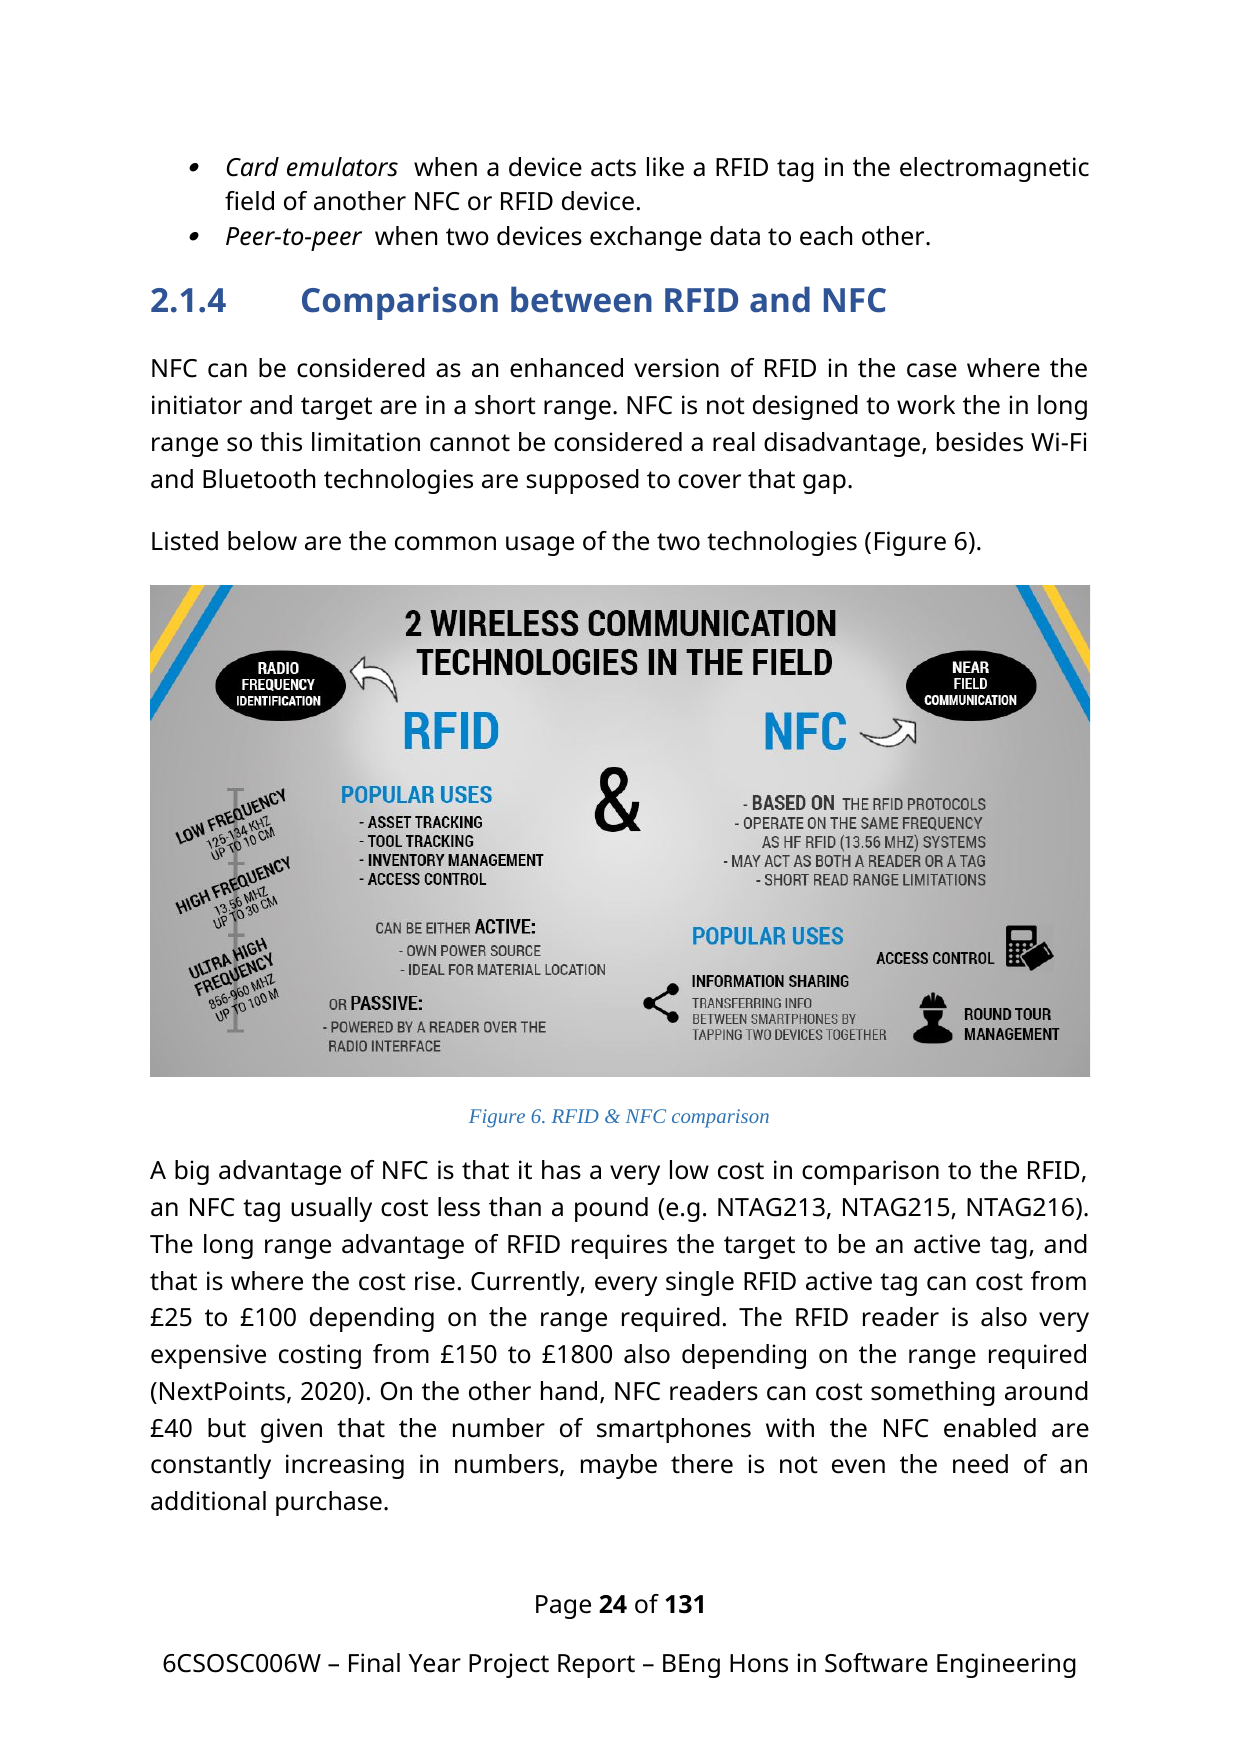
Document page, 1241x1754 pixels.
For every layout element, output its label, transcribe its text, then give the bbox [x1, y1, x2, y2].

text A big advantage of NFC is that it has a very low cost in comparison to the RFID, an NFC tag usually cost less than a pound (e.g. NTAG213, NTAG215, NTAG216). The long range advantage of RFID requires the target to be an active tag, and that is where the cost rise. Currently, every single RFID active tag can cost from £25 to £100 depending on the range required. The RFID reader is also very expensive costing from £150 to £1800 also depending on the range required . On the other hand, NFC readers can cost something around £40 but given that the number of smartphones with the NFC enabled are constantly increasing in numbers, maybe there is not even the need of an additional purchase. [150, 1153, 1090, 1518]
subtitle Comparison between RFID and NFC [150, 277, 1090, 323]
list Card emulators when a device acts like a RFID tag in the electromagnetic field of another NFC or RFID device. [187, 150, 1090, 218]
list Peer-to-peer when two devices exchange data to each other. [187, 218, 1090, 252]
text Listed below are the common usage of the two technologies (Figure 6). [150, 523, 1090, 557]
text NFC can be considered as an enhanced version of RFID in the case where the initiator and target are in a short range. NFC is not designed to work the in long range so this limitation cannot be considered a real disadvantage, besides Wi-Fi and Bluetooth technologies are supposed to cover that gap. [150, 351, 1090, 496]
picture [150, 585, 1091, 1077]
